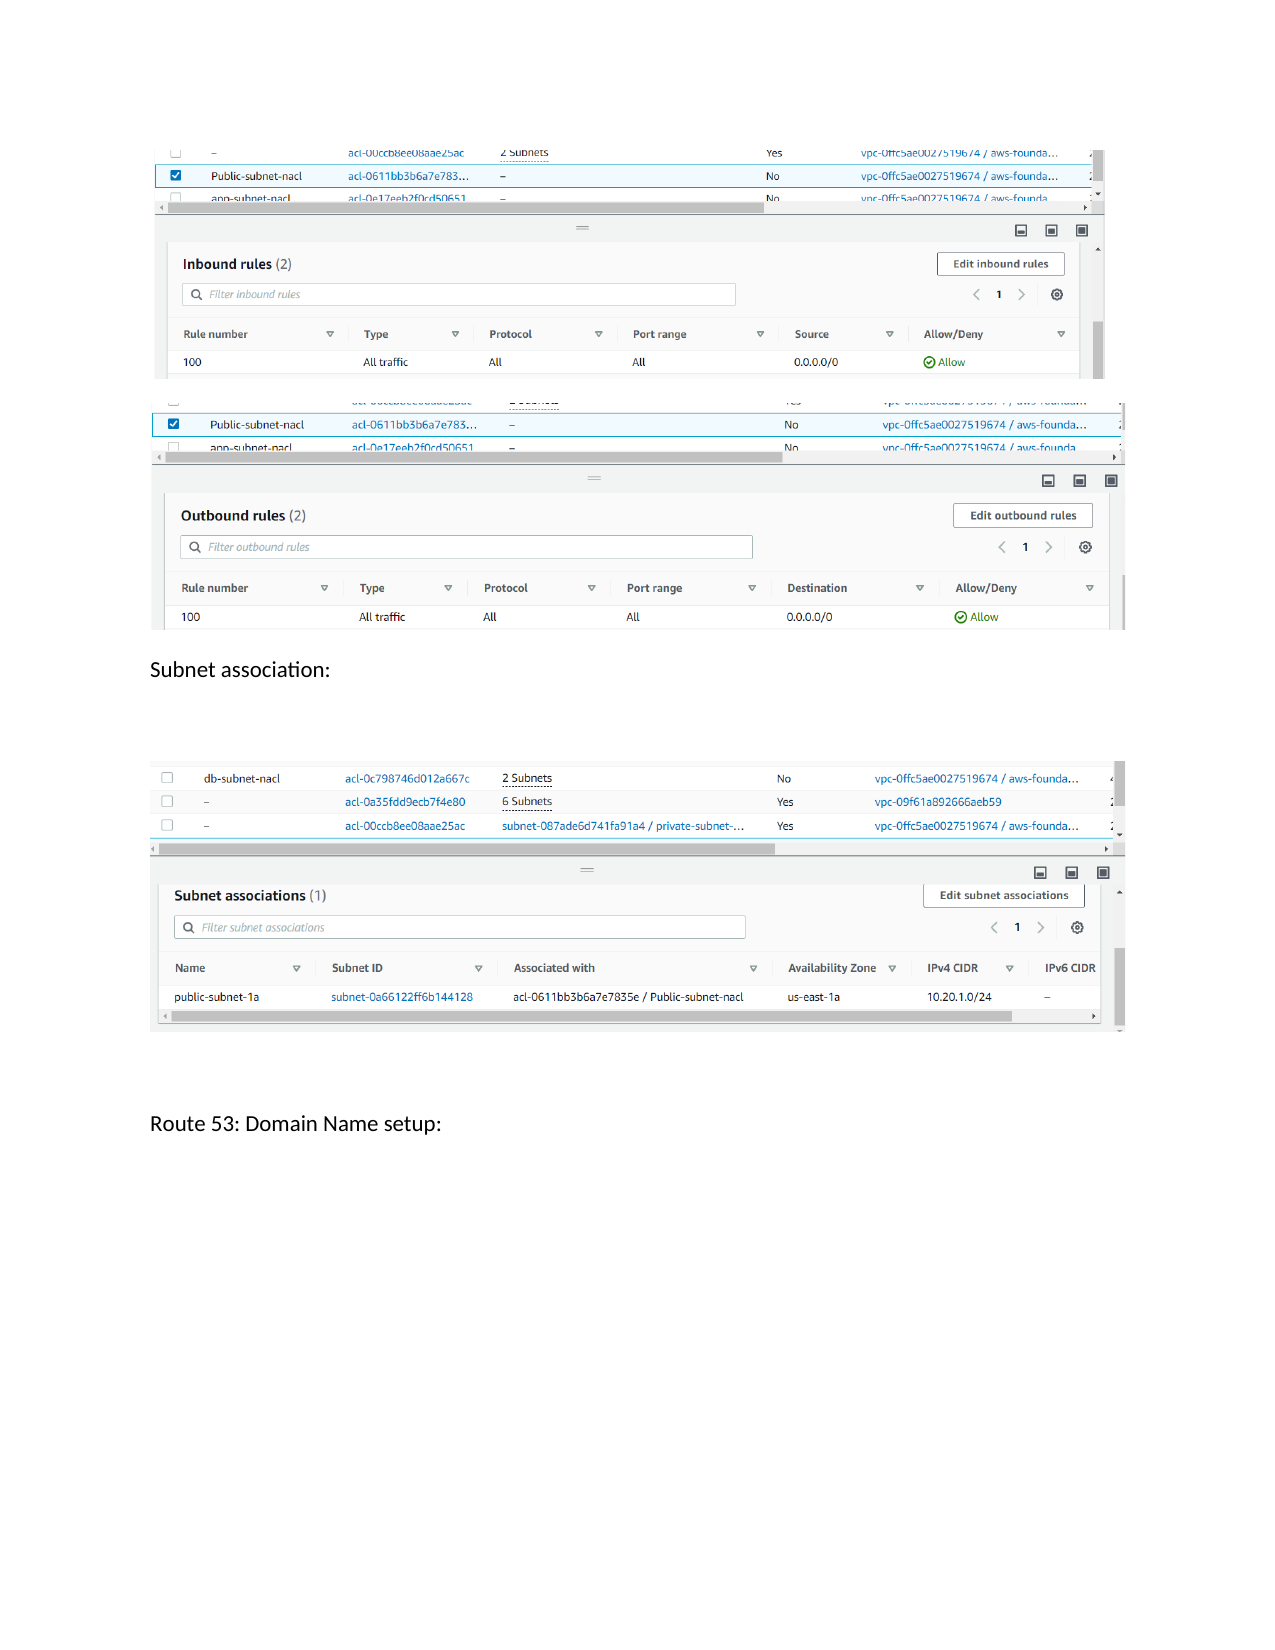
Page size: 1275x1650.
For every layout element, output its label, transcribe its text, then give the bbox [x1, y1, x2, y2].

picture [150, 403, 1125, 630]
picture [150, 150, 1125, 379]
picture [150, 761, 1125, 1032]
text Subnet association: [150, 655, 1125, 683]
text Route 53: Domain Name setup: [150, 1109, 1125, 1137]
